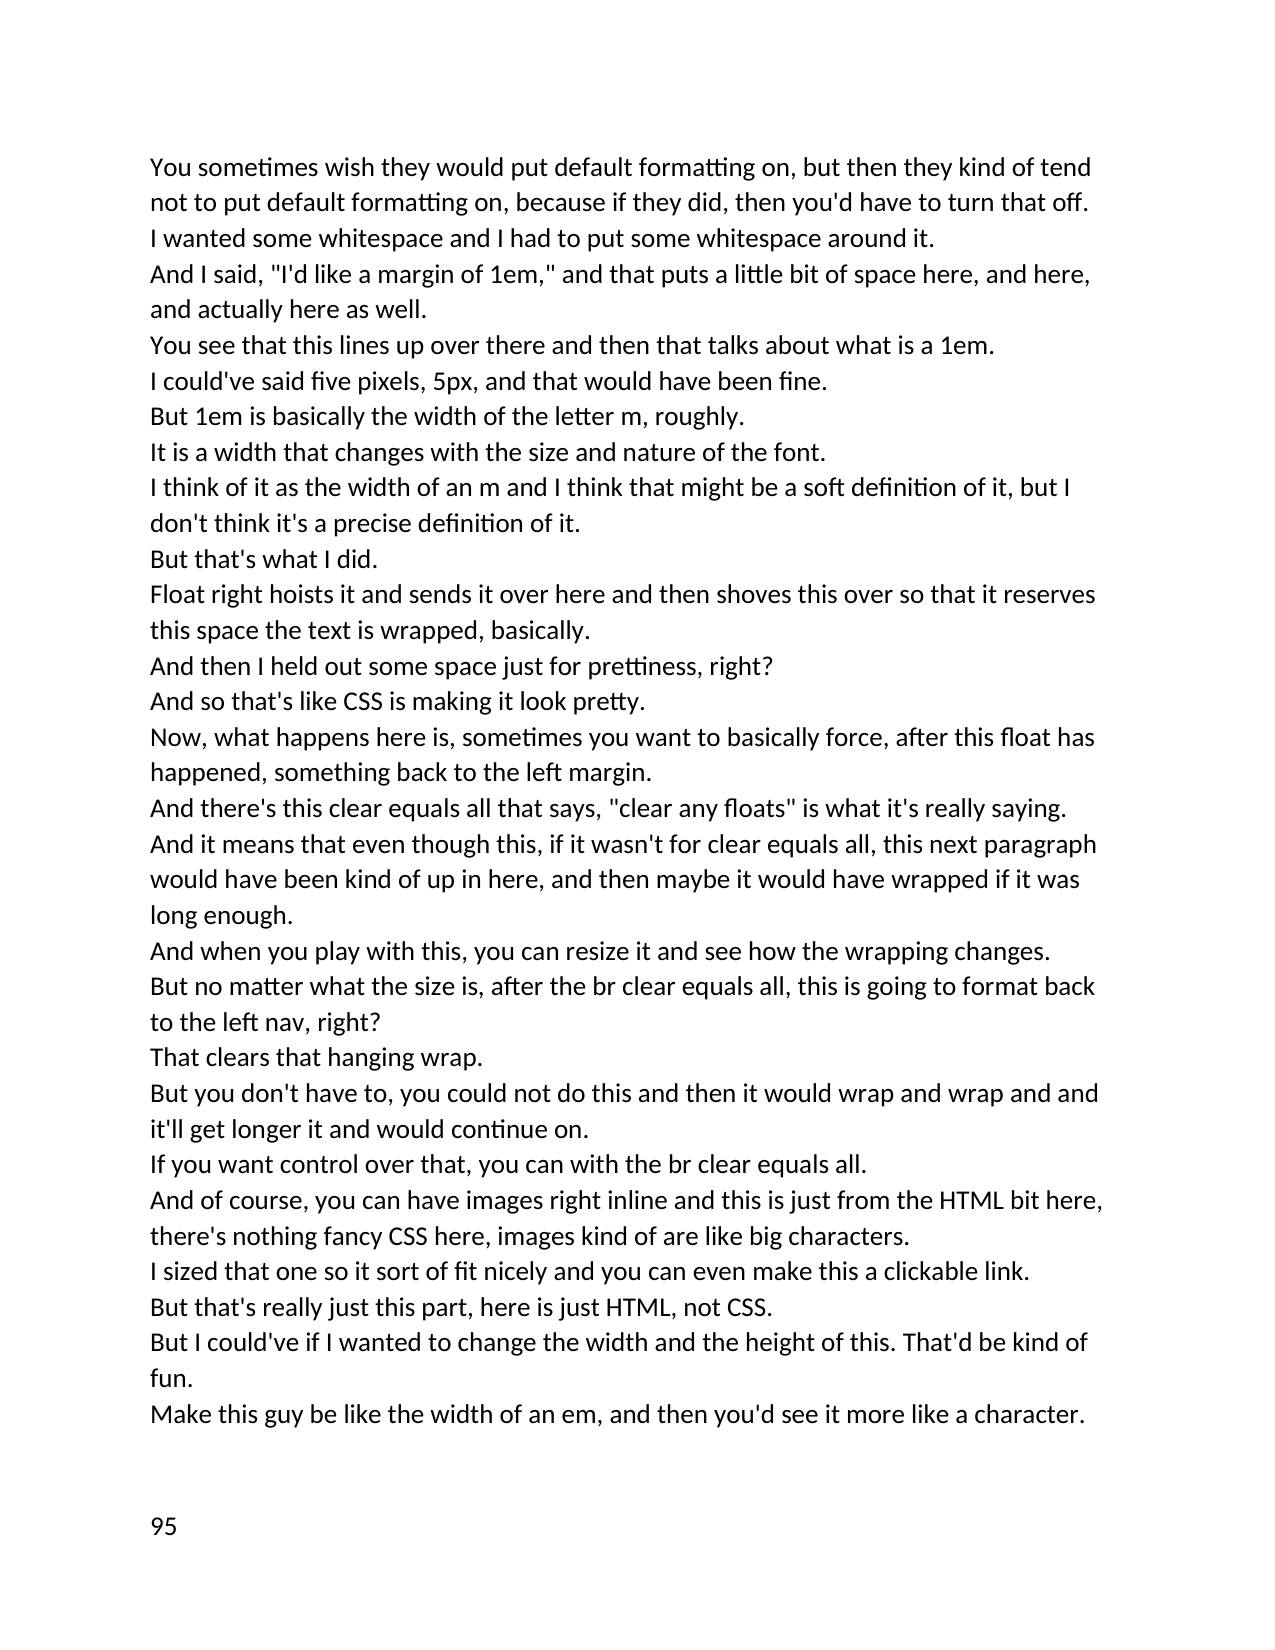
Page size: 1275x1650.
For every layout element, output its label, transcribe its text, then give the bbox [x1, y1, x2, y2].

text Make this guy be like the width of an em, and then you'd see it more like a character. [150, 1397, 1125, 1430]
text But 1em is basically the width of the letter m, roughly. [150, 399, 1125, 432]
text And it means that even though this, if it wasn't for clear equals all, this next paragraph would have been kind of up in here, and then maybe it would have wrapped if it was long enough. [150, 827, 1125, 931]
text I think of it as the width of an m and I think that might be a soft definition of it, but I don't think it's a precise definition of it. [150, 471, 1125, 539]
text If you want control over that, you can with the br clear equals all. [150, 1147, 1125, 1181]
text I could've said five pixels, 5px, and that would have been fine. [150, 364, 1125, 397]
text That clears that hanging wrap. [150, 1041, 1125, 1074]
text But no matter what the size is, after the br clear equals all, this is going to format back to the left nav, right? [150, 969, 1125, 1038]
text there's nothing fancy CSS here, images kind of are like big characters. [150, 1219, 1125, 1252]
text I sized that one so it sort of fit nicely and you can even make this a clickable link. [150, 1254, 1125, 1287]
text It is a width that changes with the size and nature of the font. [150, 435, 1125, 468]
text And then I held out some space just for prettiness, right? [150, 649, 1125, 682]
text And of course, you can have images right inline and this is just from the HTML bit here, [150, 1183, 1125, 1216]
text You sometimes wish they would put default formatting on, but then they kind of tend not to put default formatting on, because if they did, then you'd have to turn that off. [150, 150, 1125, 219]
text You see that this lines up over there and then that talks about what is a 1em. [150, 328, 1125, 361]
text I wanted some whitespace and I had to put some whitespace around it. [150, 221, 1125, 254]
text But that's really just this part, here is just HTML, not CSS. [150, 1290, 1125, 1323]
text And I said, "I'd like a margin of 1em," and that puts a little bit of space here, and here, and actually here as well. [150, 257, 1125, 326]
text But that's what I did. [150, 542, 1125, 575]
text And there's this clear equals all that says, "clear any floats" is what it's really saying. [150, 791, 1125, 824]
text And when you play with this, you can resize it and see how the wrapping changes. [150, 934, 1125, 967]
text Now, what happens here is, sometimes you want to basically force, after this float has happened, something back to the left margin. [150, 720, 1125, 789]
text And so that's like CSS is making it look pretty. [150, 684, 1125, 717]
text But I could've if I wanted to change the width and the height of this. That'd be kind of fun. [150, 1326, 1125, 1394]
text Float right hoists it and sends it over here and then shoves this over so that it reserves this space the text is wrapped, basically. [150, 577, 1125, 646]
text But you don't have to, you could not do this and then it would wrap and wrap and and it'll get longer it and would continue on. [150, 1076, 1125, 1145]
